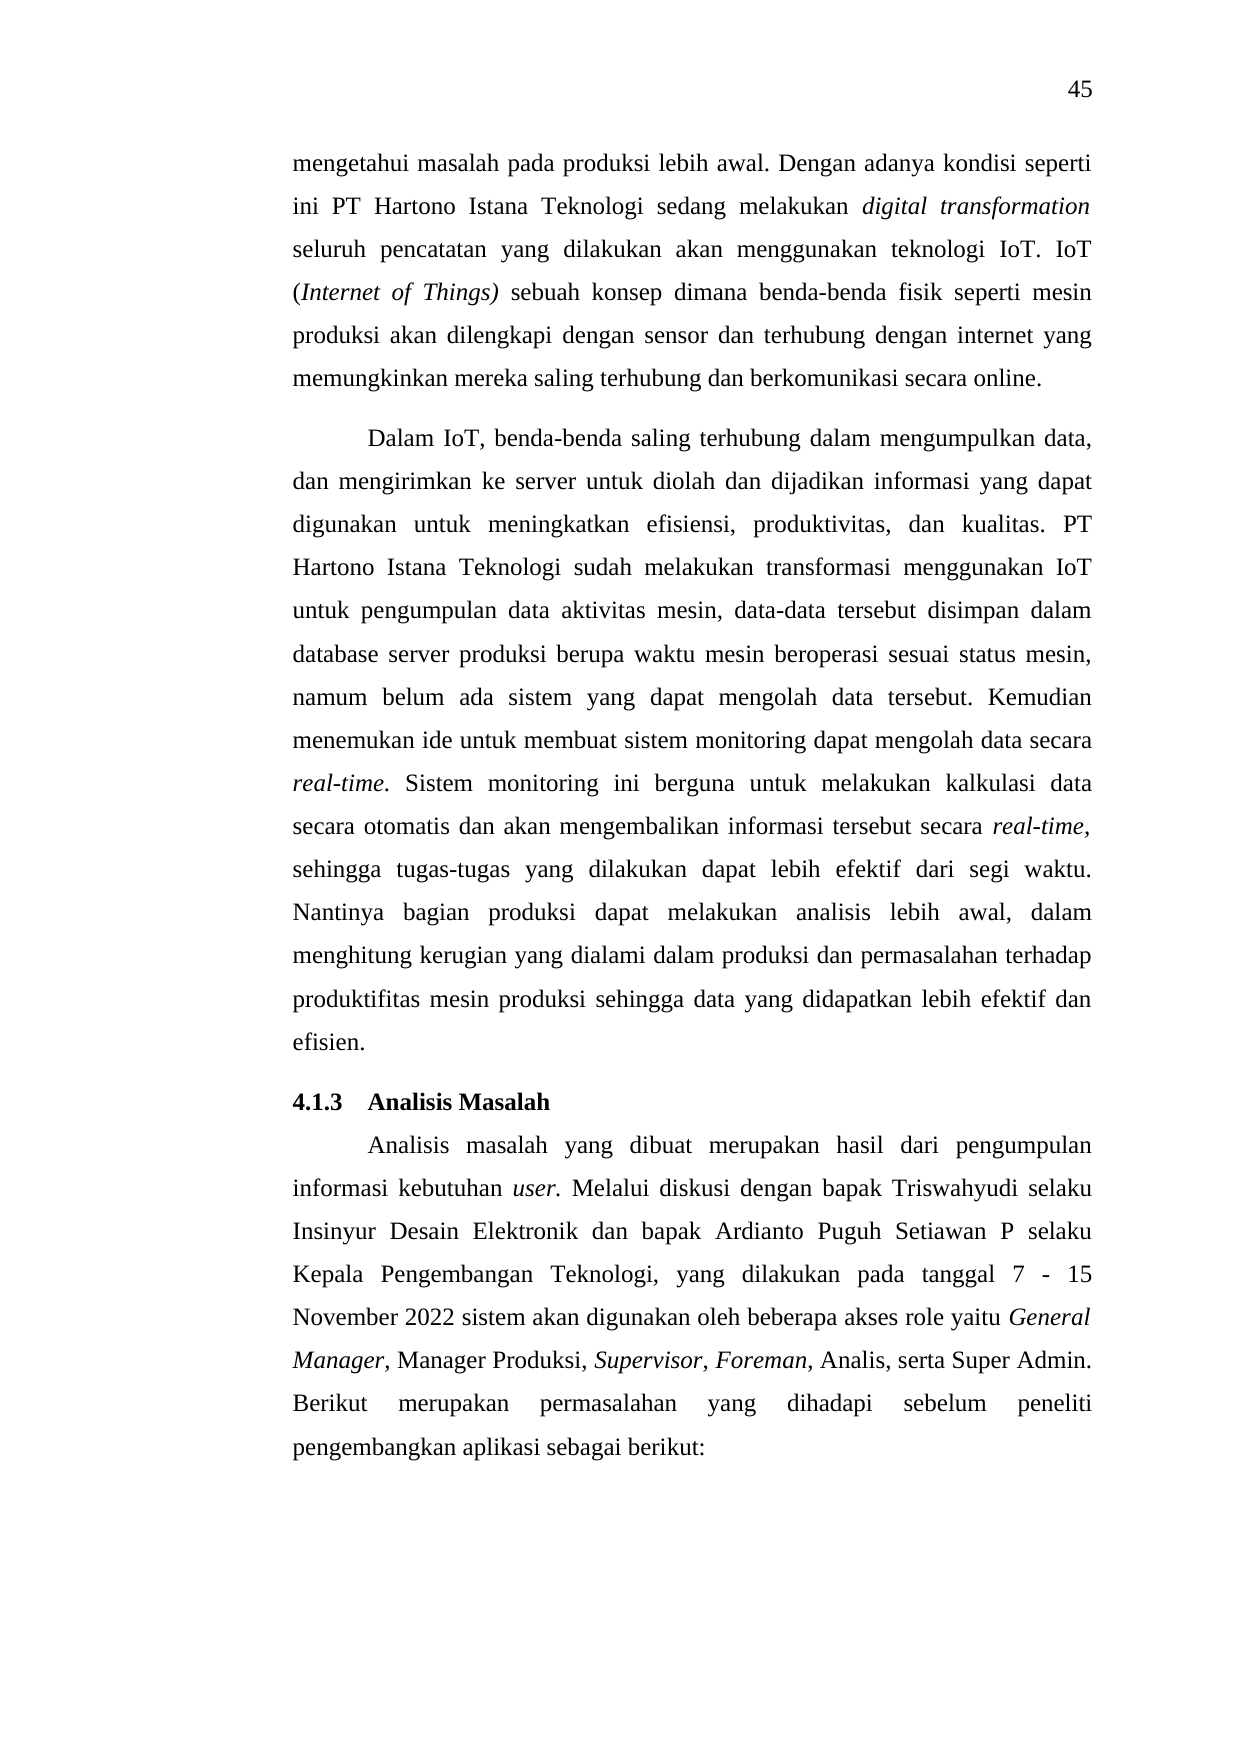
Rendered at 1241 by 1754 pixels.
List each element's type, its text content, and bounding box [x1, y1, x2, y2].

text Analisis masalah yang dibuat merupakan hasil dari pengumpulan informasi kebutuhan user. Melalui diskusi dengan bapak Triswahyudi selaku Insinyur Desain Elektronik dan bapak Ardianto Puguh Setiawan P selaku Kepala Pengembangan Teknologi, yang dilakukan pada tanggal 7 - 15 November 2022 sistem akan digunakan oleh beberapa akses role yaitu General Manager, Manager Produksi, Supervisor, Foreman, Analis, serta Super Admin. Berikut merupakan permasalahan yang dihadapi sebelum peneliti pengembangkan aplikasi sebagai berikut: [292, 1130, 1092, 1460]
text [292, 148, 1092, 392]
subtitle Analisis Masalah [292, 1087, 1092, 1115]
text Dalam IoT, benda-benda saling terhubung dalam mengumpulkan data, dan mengirimkan ke server untuk diolah dan dijadikan informasi yang dapat digunakan untuk meningkatkan efisiensi, produktivitas, dan kualitas. PT Hartono Istana Teknologi sudah melakukan transformasi menggunakan IoT untuk pengumpulan data aktivitas mesin, data-data tersebut disimpan dalam database server produksi berupa waktu mesin beroperasi sesuai status mesin, namum belum ada sistem yang dapat mengolah data tersebut. Kemudian menemukan ide untuk membuat sistem monitoring dapat mengolah data secara real-time. Sistem monitoring ini berguna untuk melakukan kalkulasi data secara otomatis dan akan mengembalikan informasi tersebut secara real-time, sehingga tugas-tugas yang dilakukan dapat lebih efektif dari segi waktu. Nantinya bagian produksi dapat melakukan analisis lebih awal, dalam menghitung kerugian yang dialami dalam produksi dan permasalahan terhadap produktifitas mesin produksi sehingga data yang didapatkan lebih efektif dan efisien. [292, 423, 1092, 1056]
